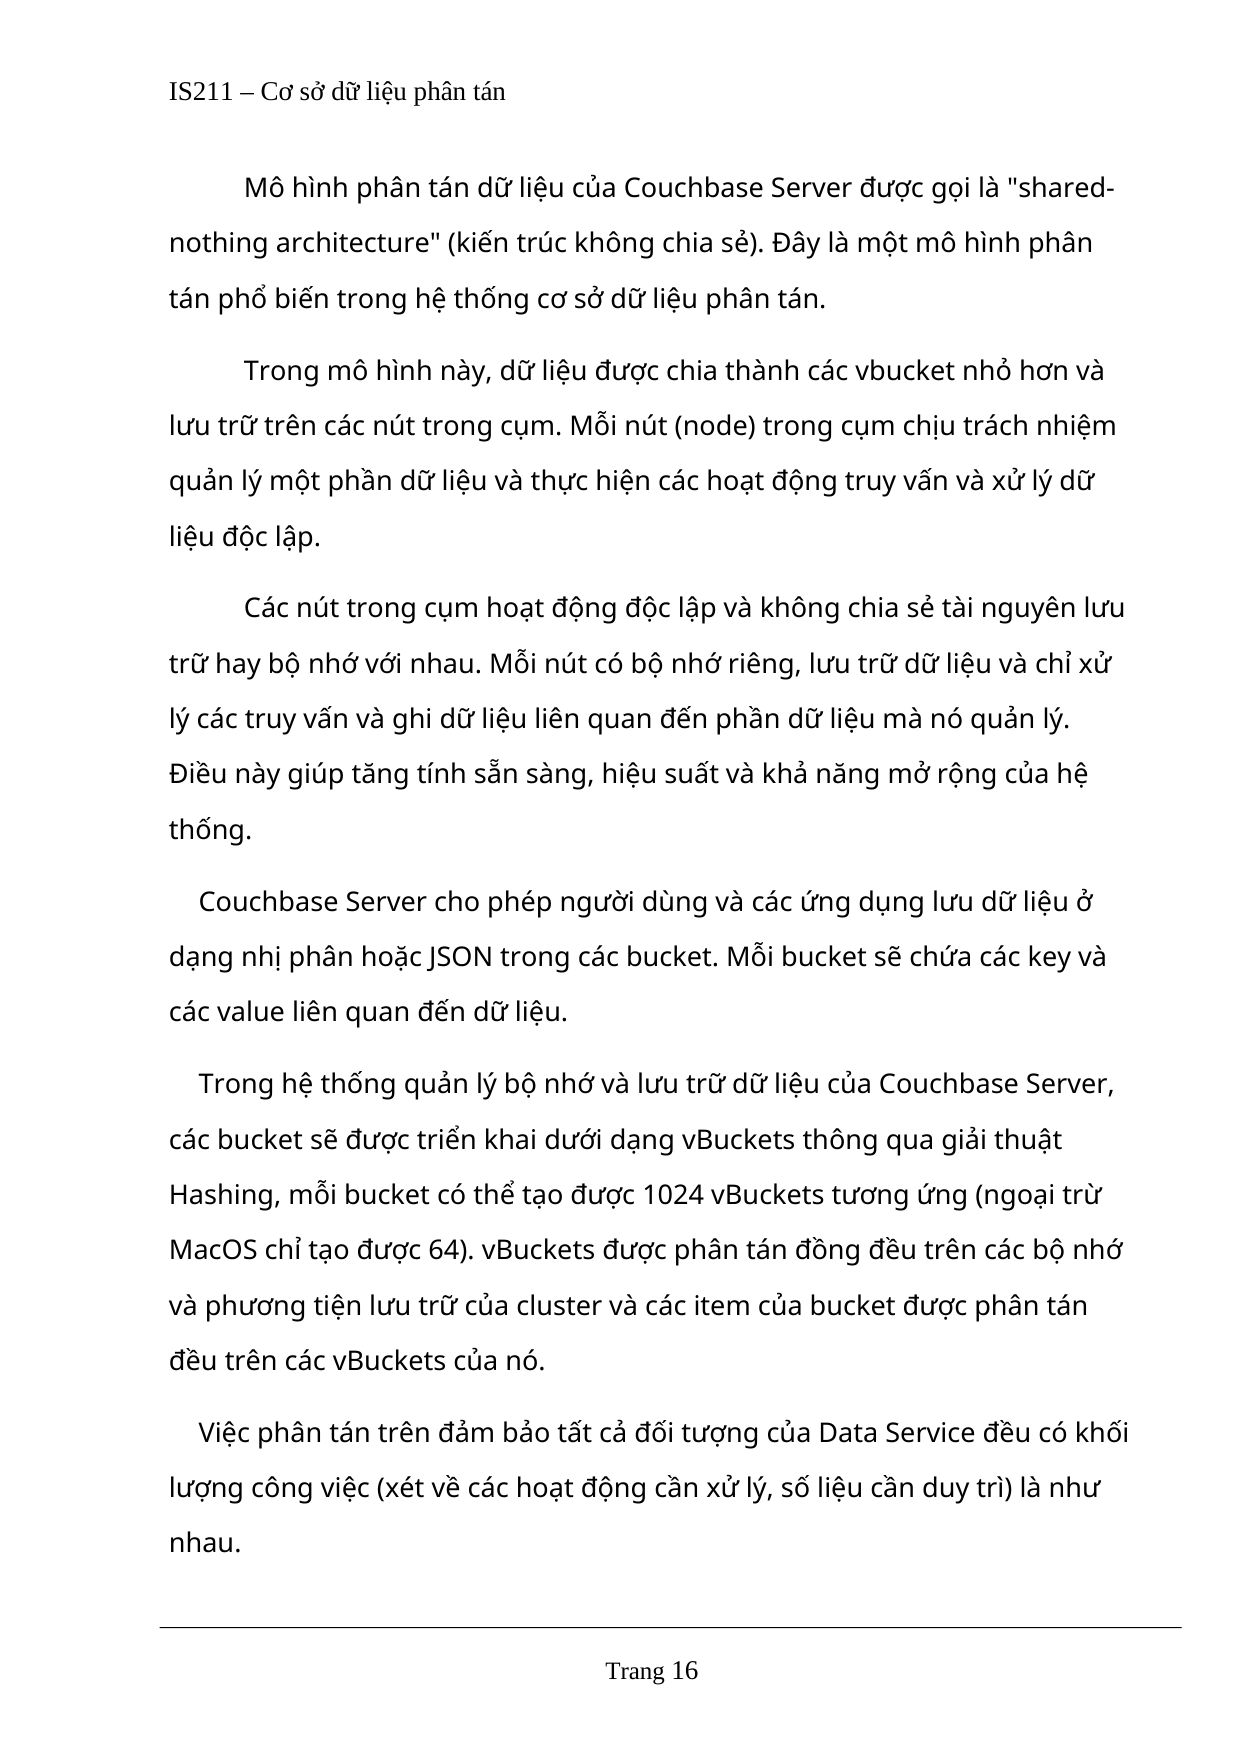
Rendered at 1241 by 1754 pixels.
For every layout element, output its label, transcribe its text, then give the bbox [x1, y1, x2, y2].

text Các nút trong cụm hoạt động độc lập và không chia sẻ tài nguyên lưu trữ hay bộ nhớ với nhau. Mỗi nút có bộ nhớ riêng, lưu trữ dữ liệu và chỉ xử lý các truy vấn và ghi dữ liệu liên quan đến phần dữ liệu mà nó quản lý. Điều này giúp tăng tính sẵn sàng, hiệu suất và khả năng mở rộng của hệ thống. [169, 589, 1134, 847]
text Trong mô hình này, dữ liệu được chia thành các vbucket nhỏ hơn và lưu trữ trên các nút trong cụm. Mỗi nút (node) trong cụm chịu trách nhiệm quản lý một phần dữ liệu và thực hiện các hoạt động truy vấn và xử lý dữ liệu độc lập. [169, 351, 1134, 554]
text Couchbase Server cho phép người dùng và các ứng dụng lưu dữ liệu ở dạng nhị phân hoặc JSON trong các bucket. Mỗi bucket sẽ chứa các key và các value liên quan đến dữ liệu. [169, 882, 1134, 1030]
text Trong hệ thống quản lý bộ nhớ và lưu trữ dữ liệu của Couchbase Server, các bucket sẽ được triển khai dưới dạng vBuckets thông qua giải thuật Hashing, mỗi bucket có thể tạo được 1024 vBuckets tương ứng (ngoại trừ MacOS chỉ tạo được 64). vBuckets được phân tán đồng đều trên các bộ nhớ và phương tiện lưu trữ của cluster và các item của bucket được phân tán đều trên các vBuckets của nó. [169, 1065, 1134, 1378]
text Mô hình phân tán dữ liệu của Couchbase Server được gọi là "shared-nothing architecture" (kiến trúc không chia sẻ). Đây là một mô hình phân tán phổ biến trong hệ thống cơ sở dữ liệu phân tán. [169, 168, 1134, 316]
text Việc phân tán trên đảm bảo tất cả đối tượng của Data Service đều có khối lượng công việc (xét về các hoạt động cần xử lý, số liệu cần duy trì) là như nhau. [169, 1413, 1134, 1561]
